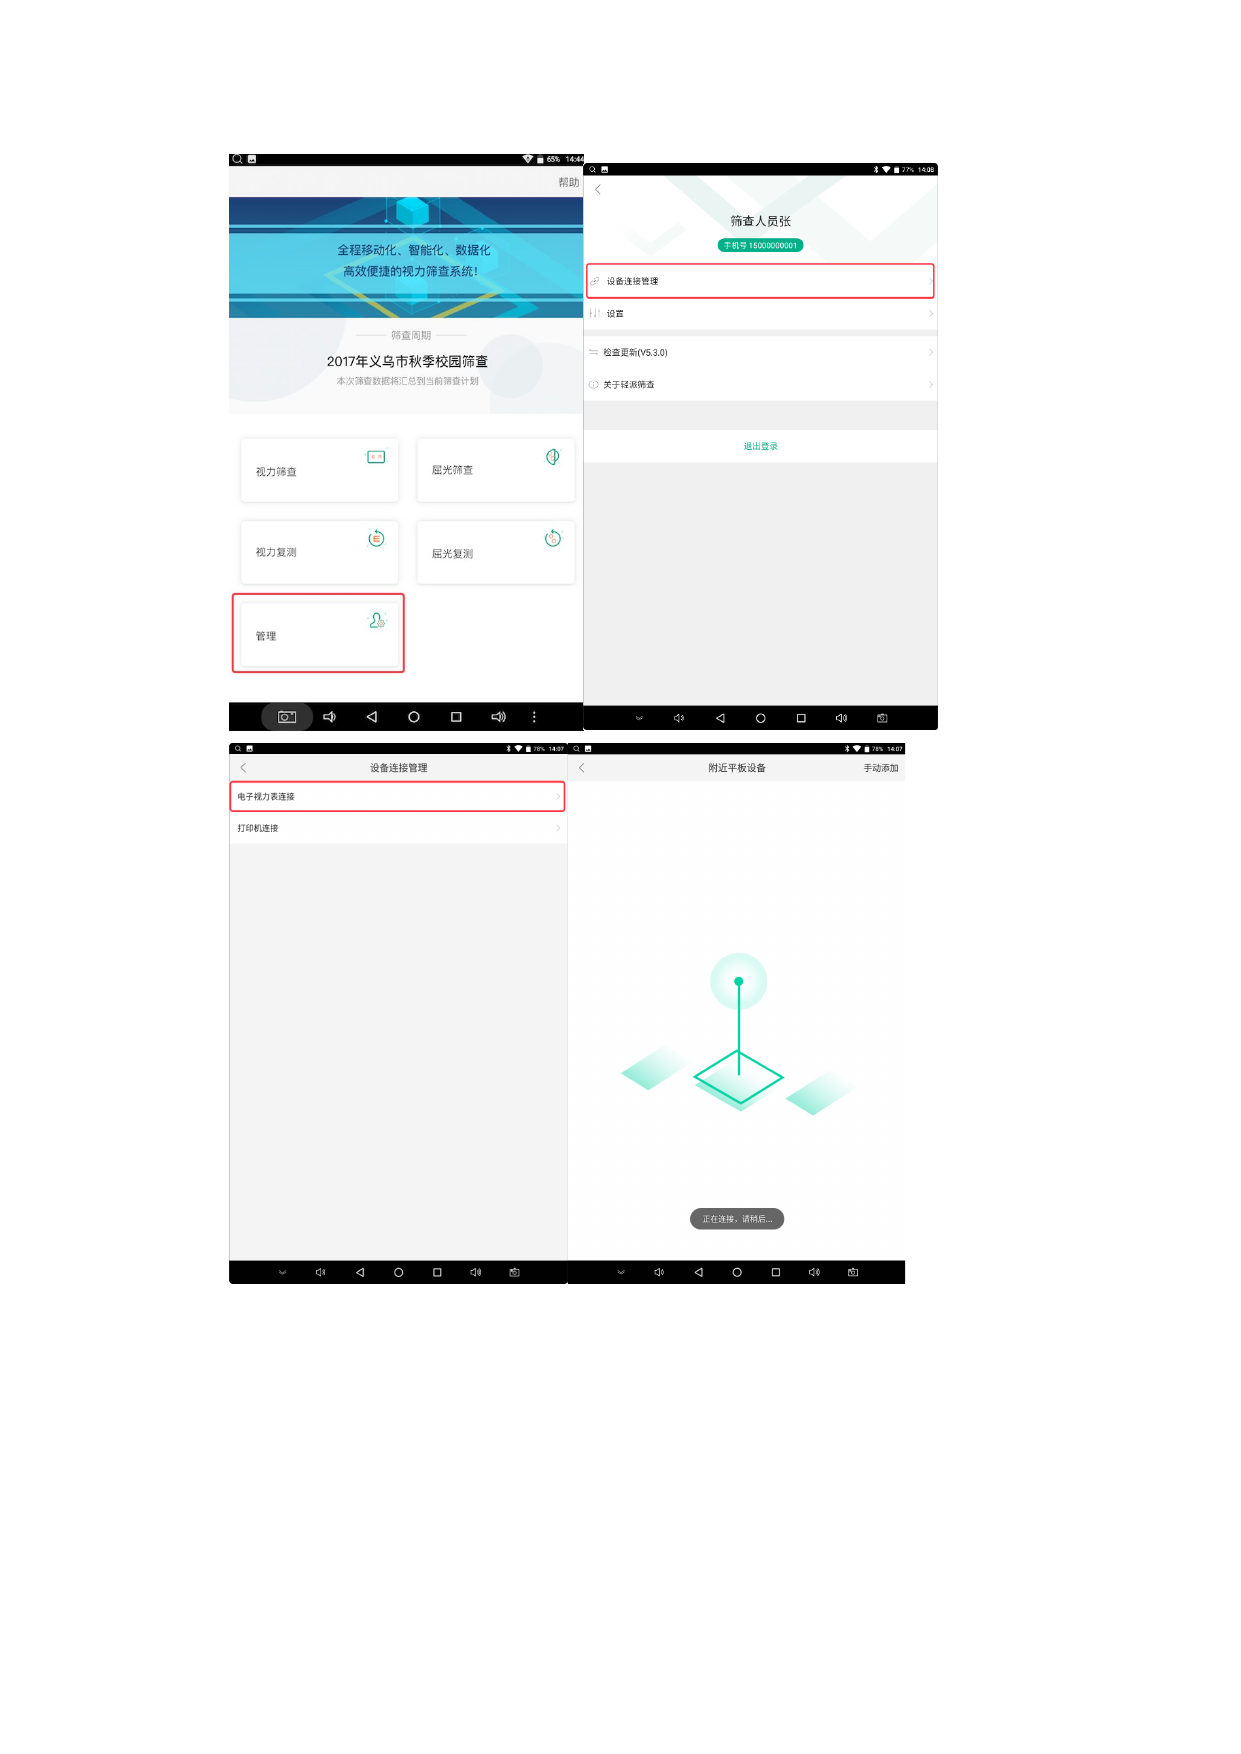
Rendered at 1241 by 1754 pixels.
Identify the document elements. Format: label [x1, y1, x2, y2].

picture [229, 154, 938, 731]
picture [229, 743, 906, 1284]
